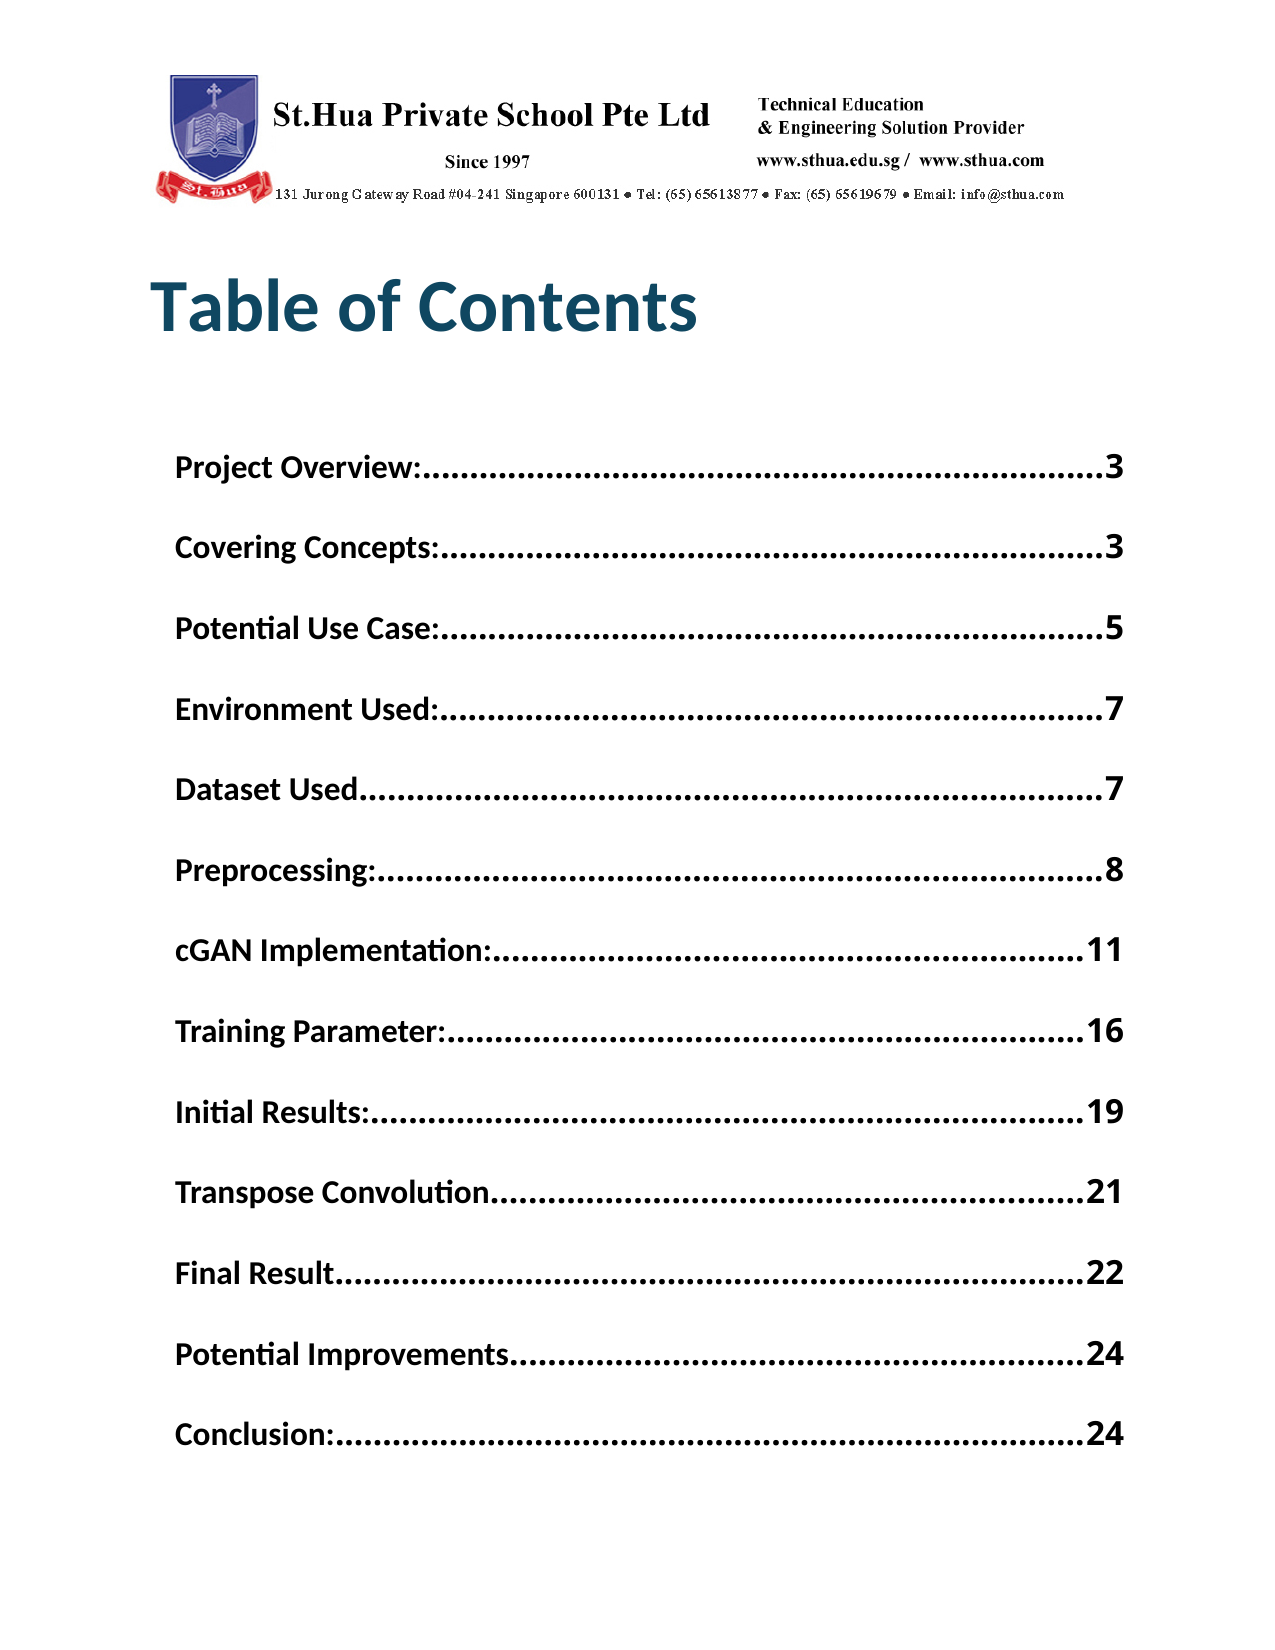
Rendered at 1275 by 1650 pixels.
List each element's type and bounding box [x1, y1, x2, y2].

picture [150, 75, 1078, 209]
